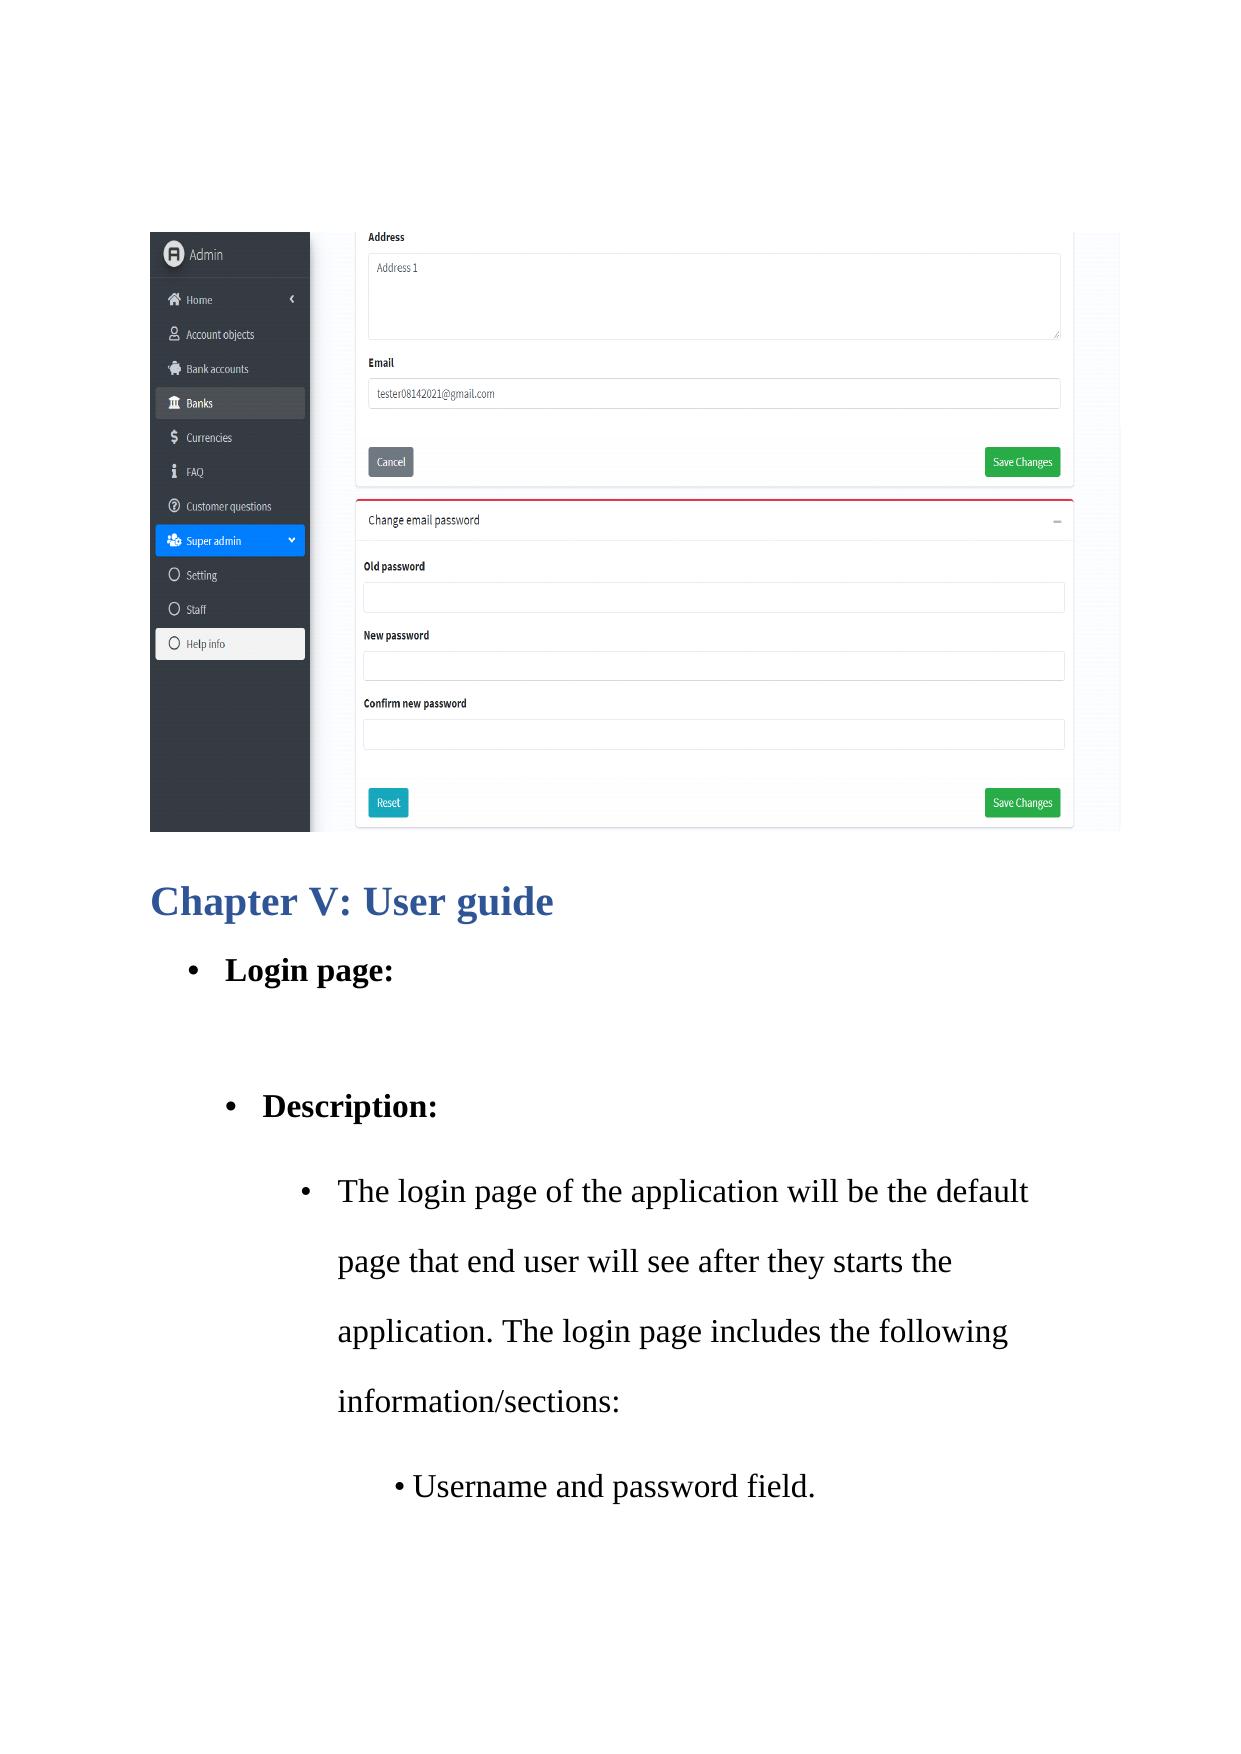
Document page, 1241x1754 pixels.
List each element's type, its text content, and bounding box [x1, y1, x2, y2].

picture [150, 232, 1121, 832]
text Chapter V: User guide [150, 868, 1090, 933]
list Description: [225, 1073, 1090, 1138]
list Username and password field. [394, 1453, 1090, 1518]
list The login page of the application will be the default page that end user will see after they starts the application. The login page includes the following information/sections: [300, 1158, 1090, 1433]
list Login page: [187, 937, 1090, 1002]
